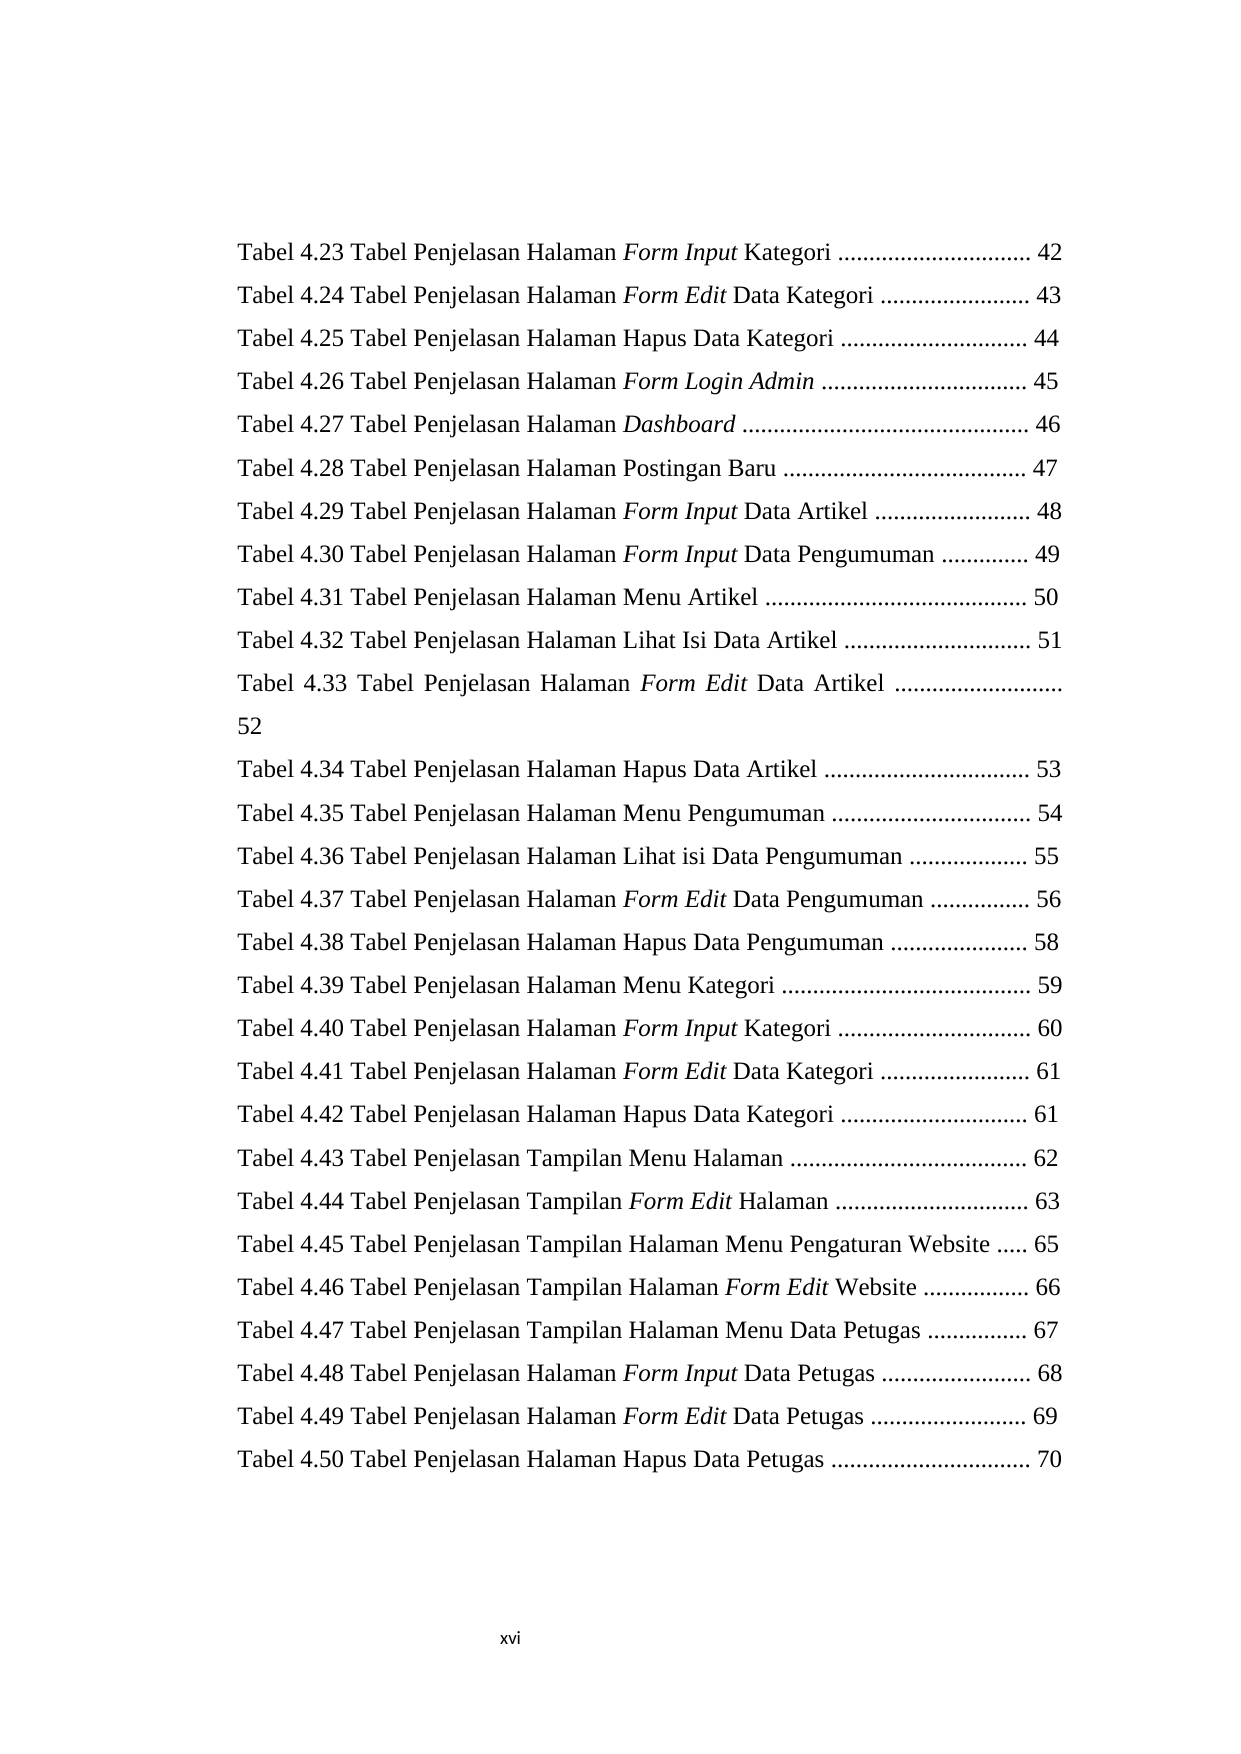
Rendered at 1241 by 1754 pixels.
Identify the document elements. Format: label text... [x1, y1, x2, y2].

text Tabel 4.30 Tabel Penjelasan Halaman Form Input Data Pengumuman .............. 49 [237, 539, 1063, 568]
text Tabel 4.36 Tabel Penjelasan Halaman Lihat isi Data Pengumuman ................... 55 [237, 841, 1063, 869]
text Tabel 4.44 Tabel Penjelasan Tampilan Form Edit Halaman ............................... 63 [237, 1186, 1063, 1214]
text Tabel 4.24 Tabel Penjelasan Halaman Form Edit Data Kategori ........................ 43 [237, 280, 1063, 309]
text Tabel 4.43 Tabel Penjelasan Tampilan Menu Halaman ...................................... 62 [237, 1143, 1063, 1171]
text Tabel 4.45 Tabel Penjelasan Tampilan Halaman Menu Pengaturan Website ..... 65 [237, 1229, 1063, 1258]
text Tabel 4.28 Tabel Penjelasan Halaman Postingan Baru ....................................... 47 [237, 453, 1063, 481]
text Tabel 4.23 Tabel Penjelasan Halaman Form Input Kategori ............................... 42 [237, 237, 1063, 266]
text Tabel 4.26 Tabel Penjelasan Halaman Form Login Admin ................................. 45 [237, 366, 1063, 395]
text Tabel 4.37 Tabel Penjelasan Halaman Form Edit Data Pengumuman ................ 56 [237, 884, 1063, 913]
text Tabel 4.31 Tabel Penjelasan Halaman Menu Artikel .......................................... 50 [237, 582, 1063, 611]
text Tabel 4.50 Tabel Penjelasan Halaman Hapus Data Petugas ................................ 70 [237, 1444, 1063, 1473]
text Tabel 4.47 Tabel Penjelasan Tampilan Halaman Menu Data Petugas ................ 67 [237, 1315, 1063, 1344]
text Tabel 4.40 Tabel Penjelasan Halaman Form Input Kategori ............................... 60 [237, 1013, 1063, 1042]
text Tabel 4.46 Tabel Penjelasan Tampilan Halaman Form Edit Website ................. 66 [237, 1272, 1063, 1301]
text Tabel 4.29 Tabel Penjelasan Halaman Form Input Data Artikel ......................... 48 [237, 496, 1063, 524]
text Tabel 4.49 Tabel Penjelasan Halaman Form Edit Data Petugas ......................... 69 [237, 1401, 1063, 1430]
text Tabel 4.32 Tabel Penjelasan Halaman Lihat Isi Data Artikel .............................. 51 [237, 625, 1063, 654]
text Tabel 4.39 Tabel Penjelasan Halaman Menu Kategori ........................................ 59 [237, 970, 1063, 999]
text Tabel 4.27 Tabel Penjelasan Halaman Dashboard .............................................. 46 [237, 409, 1063, 438]
text Tabel 4.48 Tabel Penjelasan Halaman Form Input Data Petugas ........................ 68 [237, 1358, 1063, 1387]
text Tabel 4.41 Tabel Penjelasan Halaman Form Edit Data Kategori ........................ 61 [237, 1056, 1063, 1085]
text Tabel 4.35 Tabel Penjelasan Halaman Menu Pengumuman ................................ 54 [237, 798, 1063, 826]
text Tabel 4.25 Tabel Penjelasan Halaman Hapus Data Kategori .............................. 44 [237, 323, 1063, 352]
text Tabel 4.38 Tabel Penjelasan Halaman Hapus Data Pengumuman ...................... 58 [237, 927, 1063, 956]
text Tabel 4.34 Tabel Penjelasan Halaman Hapus Data Artikel ................................. 53 [237, 754, 1063, 783]
text Tabel 4.42 Tabel Penjelasan Halaman Hapus Data Kategori .............................. 61 [237, 1099, 1063, 1128]
text Tabel 4.33 Tabel Penjelasan Halaman Form Edit Data Artikel ........................... 52 [237, 668, 1063, 740]
